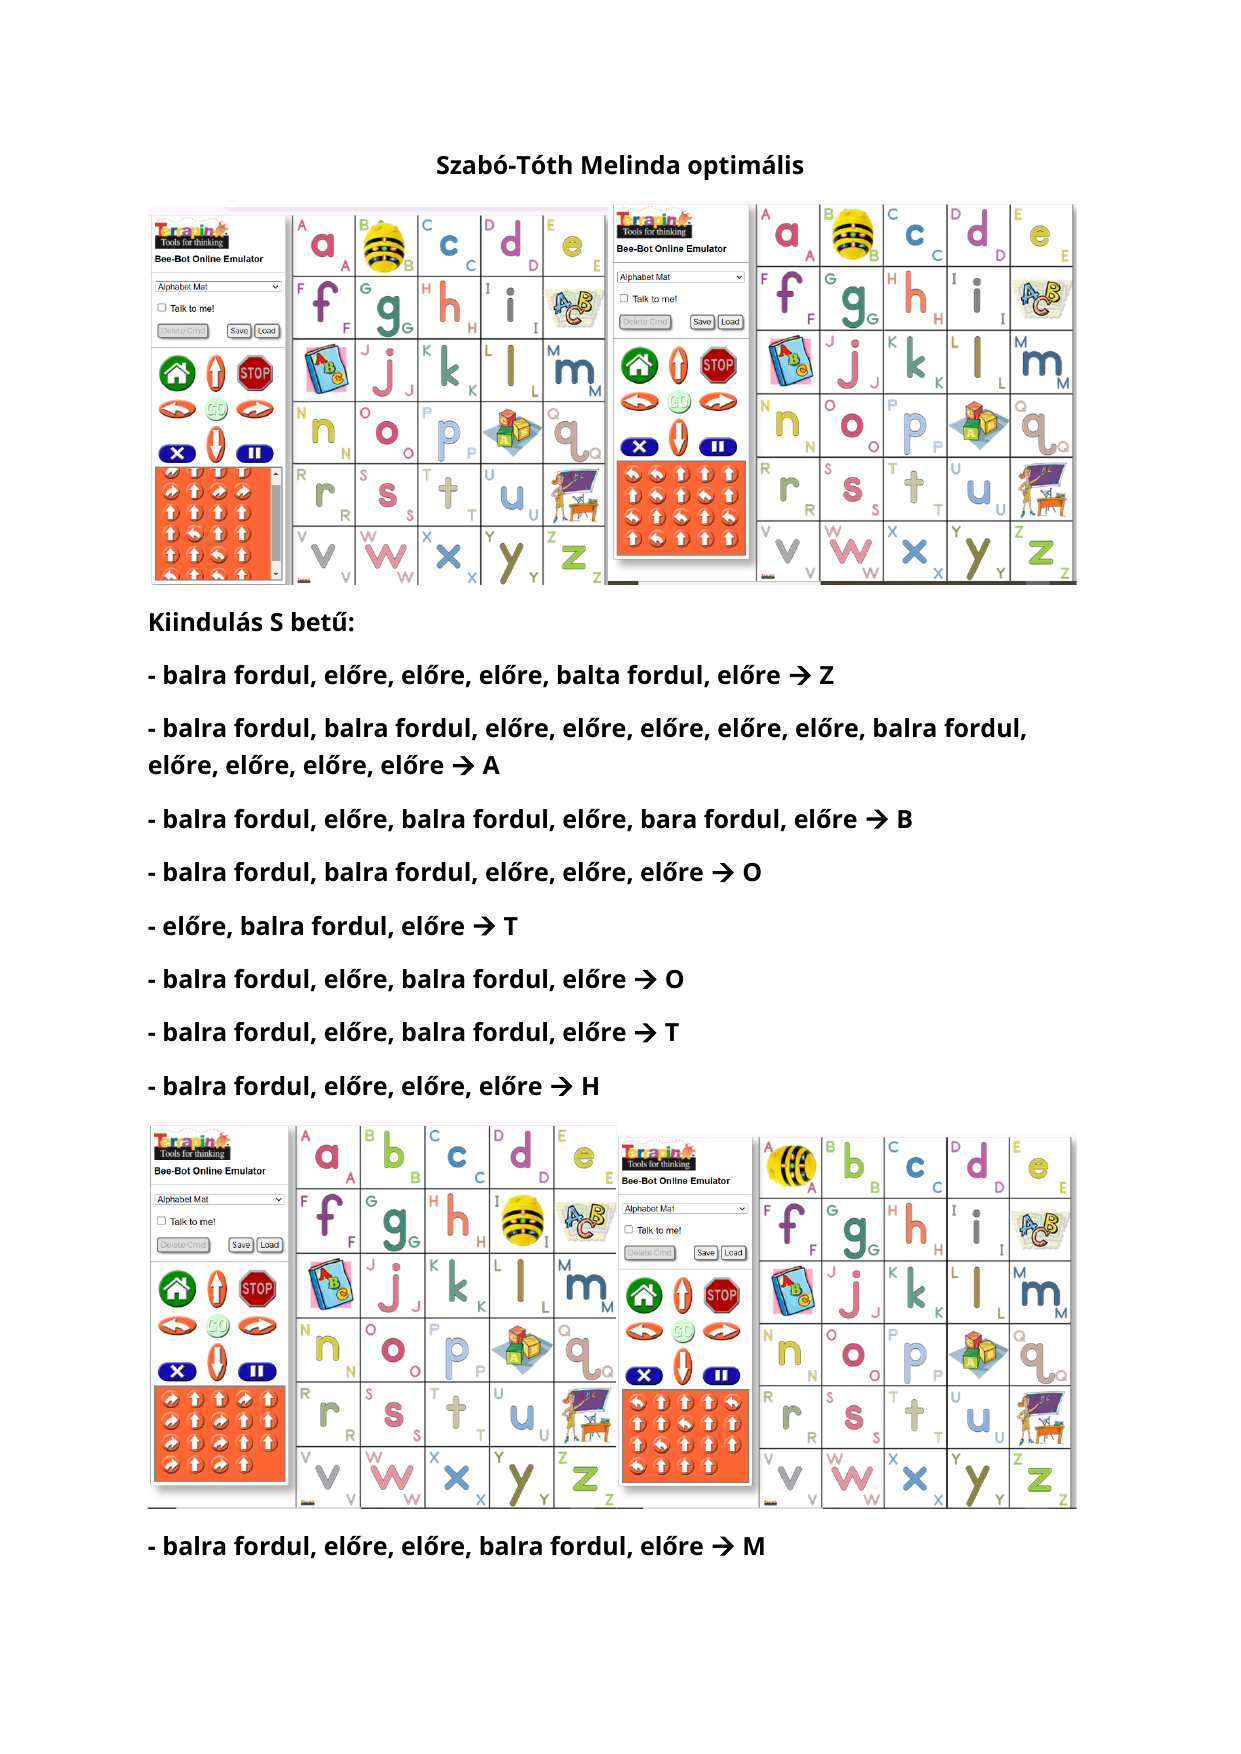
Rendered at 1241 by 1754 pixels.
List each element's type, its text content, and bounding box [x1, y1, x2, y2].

text - balra fordul, előre, előre, előre H [148, 1068, 1093, 1103]
picture [147, 201, 1077, 585]
text Kiindulás S betű: [148, 604, 1093, 638]
picture [147, 1122, 1077, 1509]
text - balra fordul, előre, előre, előre, balta fordul, előre Z [148, 658, 1093, 692]
text - balra fordul, előre, balra fordul, előre, bara fordul, előre B [148, 801, 1093, 835]
text Szabó-Tóth Melinda optimális [148, 148, 1093, 182]
text - balra fordul, előre, balra fordul, előre O [148, 962, 1093, 996]
text - balra fordul, balra fordul, előre, előre, előre O [148, 855, 1093, 889]
text - balra fordul, balra fordul, előre, előre, előre, előre, előre, balra fordul, előre, előre, előre, előre A [148, 711, 1093, 782]
text - balra fordul, előre, előre, balra fordul, előre M [148, 1528, 1093, 1562]
text - előre, balra fordul, előre T [148, 908, 1093, 942]
text - balra fordul, előre, balra fordul, előre T [148, 1015, 1093, 1049]
